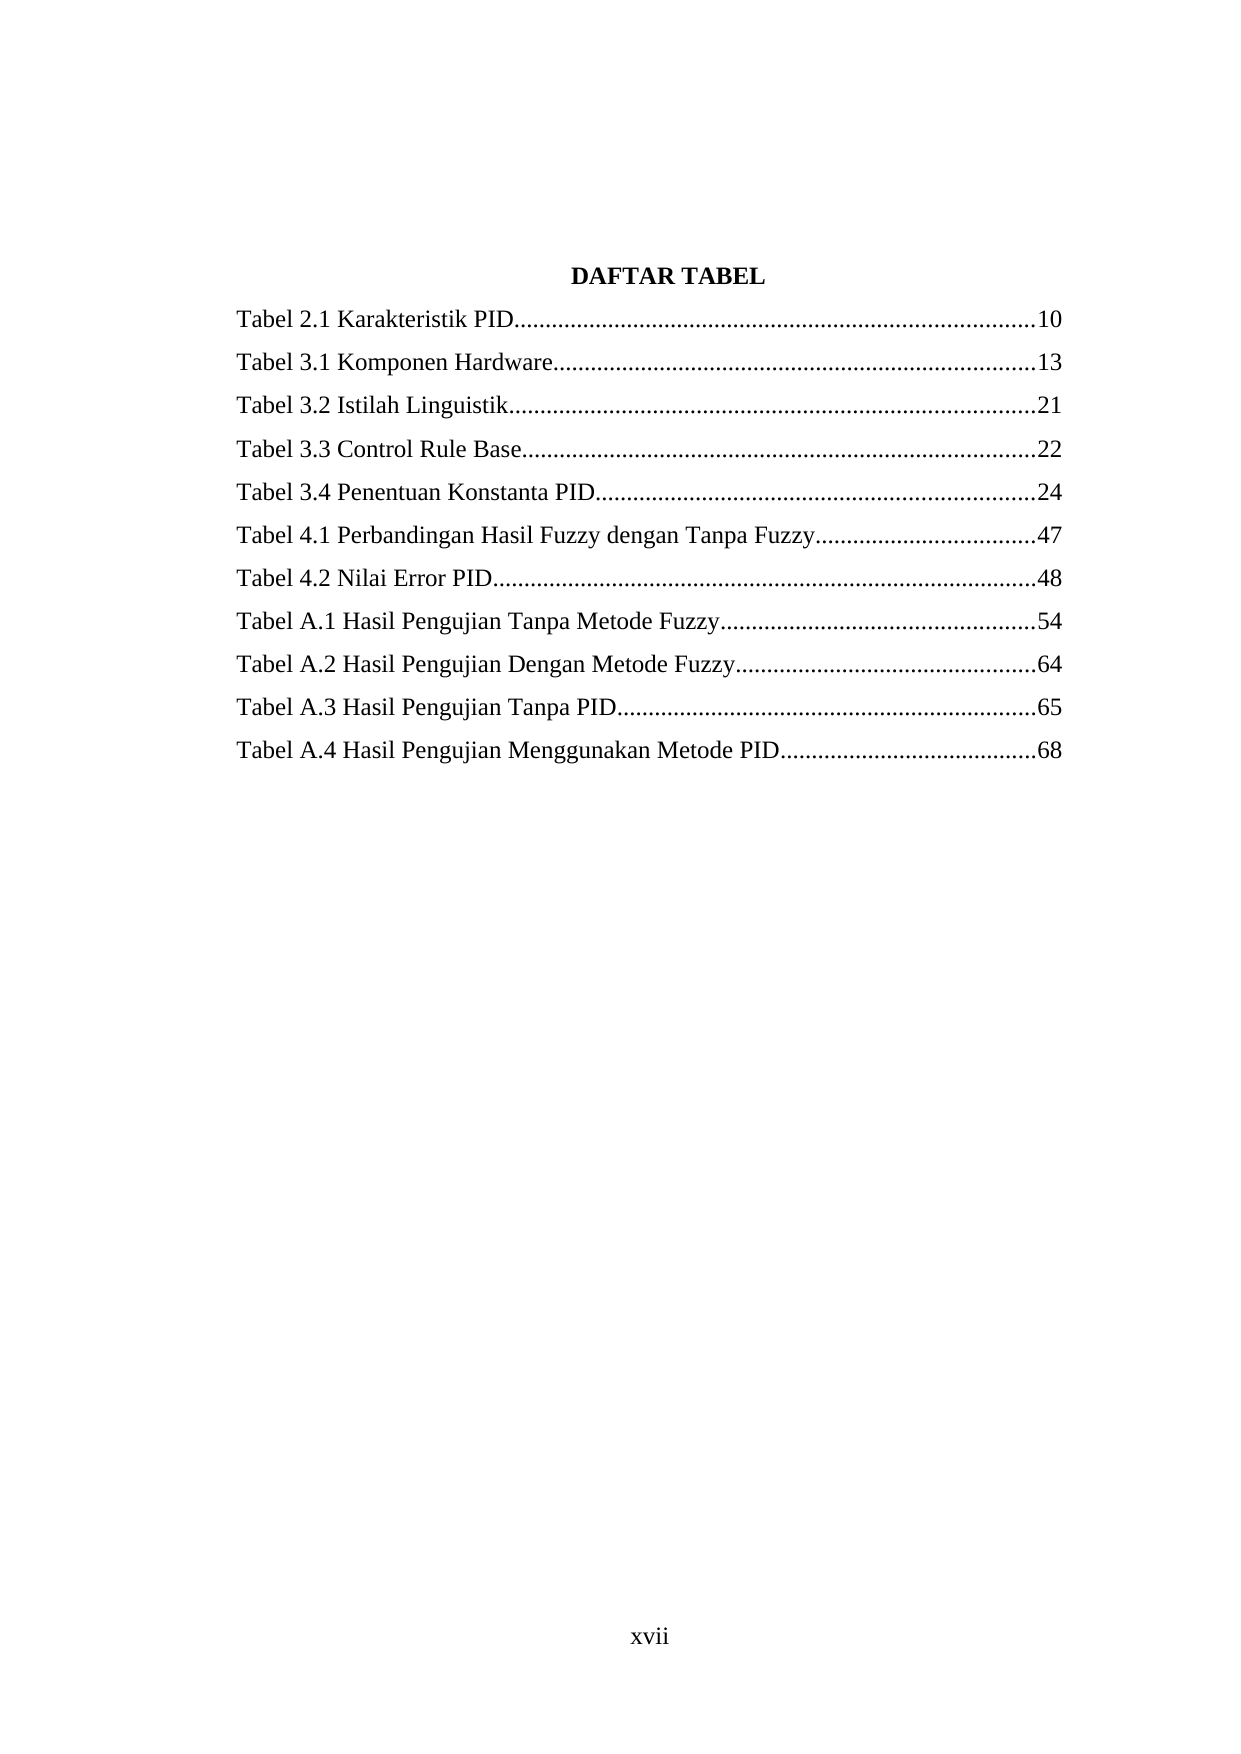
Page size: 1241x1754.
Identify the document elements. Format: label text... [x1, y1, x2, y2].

subtitle DAFTAR TABEL [273, 261, 1063, 290]
text Tabel 4.2 Nilai Error PID 48 [236, 563, 1063, 592]
text Tabel 4.1 Perbandingan Hasil Fuzzy dengan Tanpa Fuzzy 47 [236, 520, 1063, 549]
text Tabel 3.4 Penentuan Konstanta PID 24 [236, 477, 1063, 506]
text Tabel 3.1 Komponen Hardware 13 [236, 347, 1063, 376]
text Tabel 3.3 Control Rule Base 22 [236, 434, 1063, 462]
text Tabel A.2 Hasil Pengujian Dengan Metode Fuzzy 64 [236, 649, 1063, 678]
text Tabel A.3 Hasil Pengujian Tanpa PID 65 [236, 692, 1063, 721]
text Tabel 3.2 Istilah Linguistik 21 [236, 391, 1063, 419]
text Tabel A.4 Hasil Pengujian Menggunakan Metode PID 68 [236, 736, 1063, 764]
text Tabel A.1 Hasil Pengujian Tanpa Metode Fuzzy 54 [236, 606, 1063, 635]
text Tabel 2.1 Karakteristik PID 10 [236, 304, 1063, 333]
